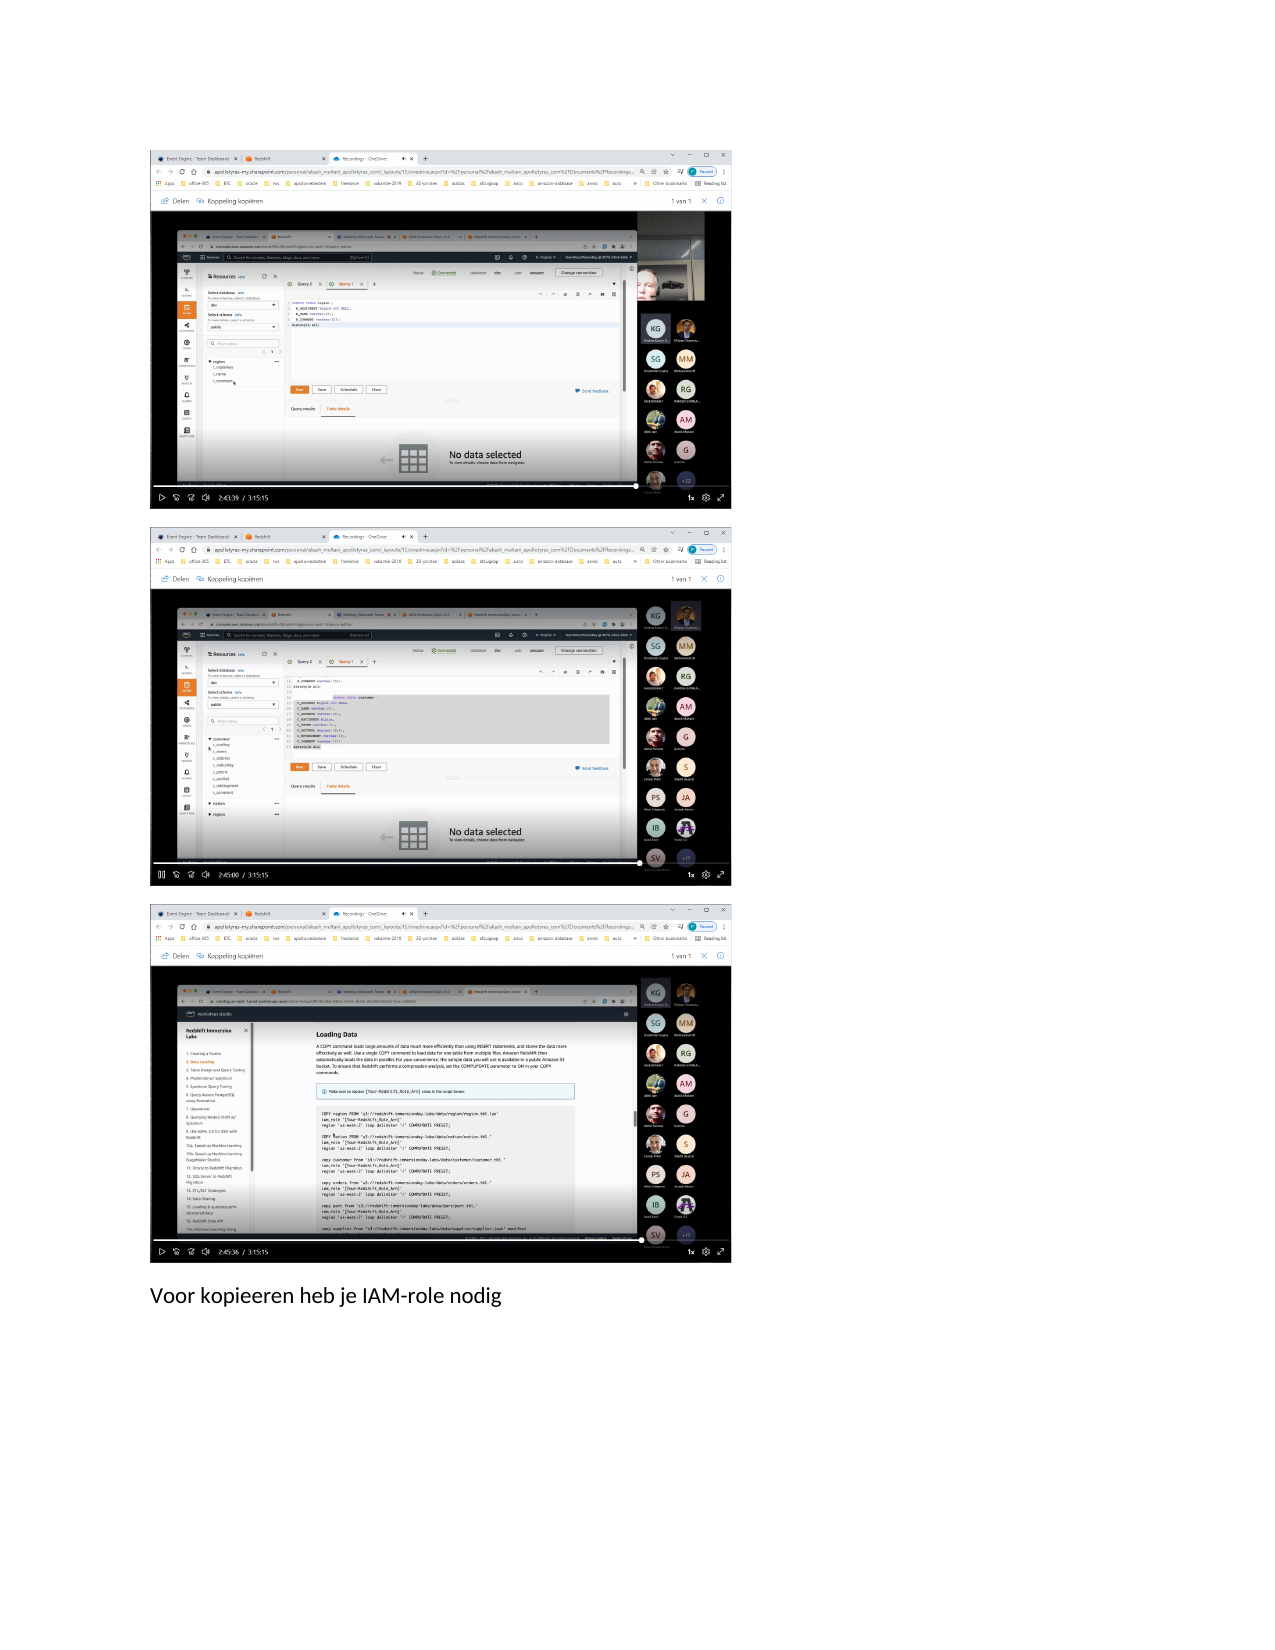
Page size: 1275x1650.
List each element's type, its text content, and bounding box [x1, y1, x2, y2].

picture [150, 527, 732, 886]
picture [150, 904, 732, 1263]
picture [150, 150, 732, 509]
text Voor kopieeren heb je IAM-role nodig [150, 1282, 731, 1309]
